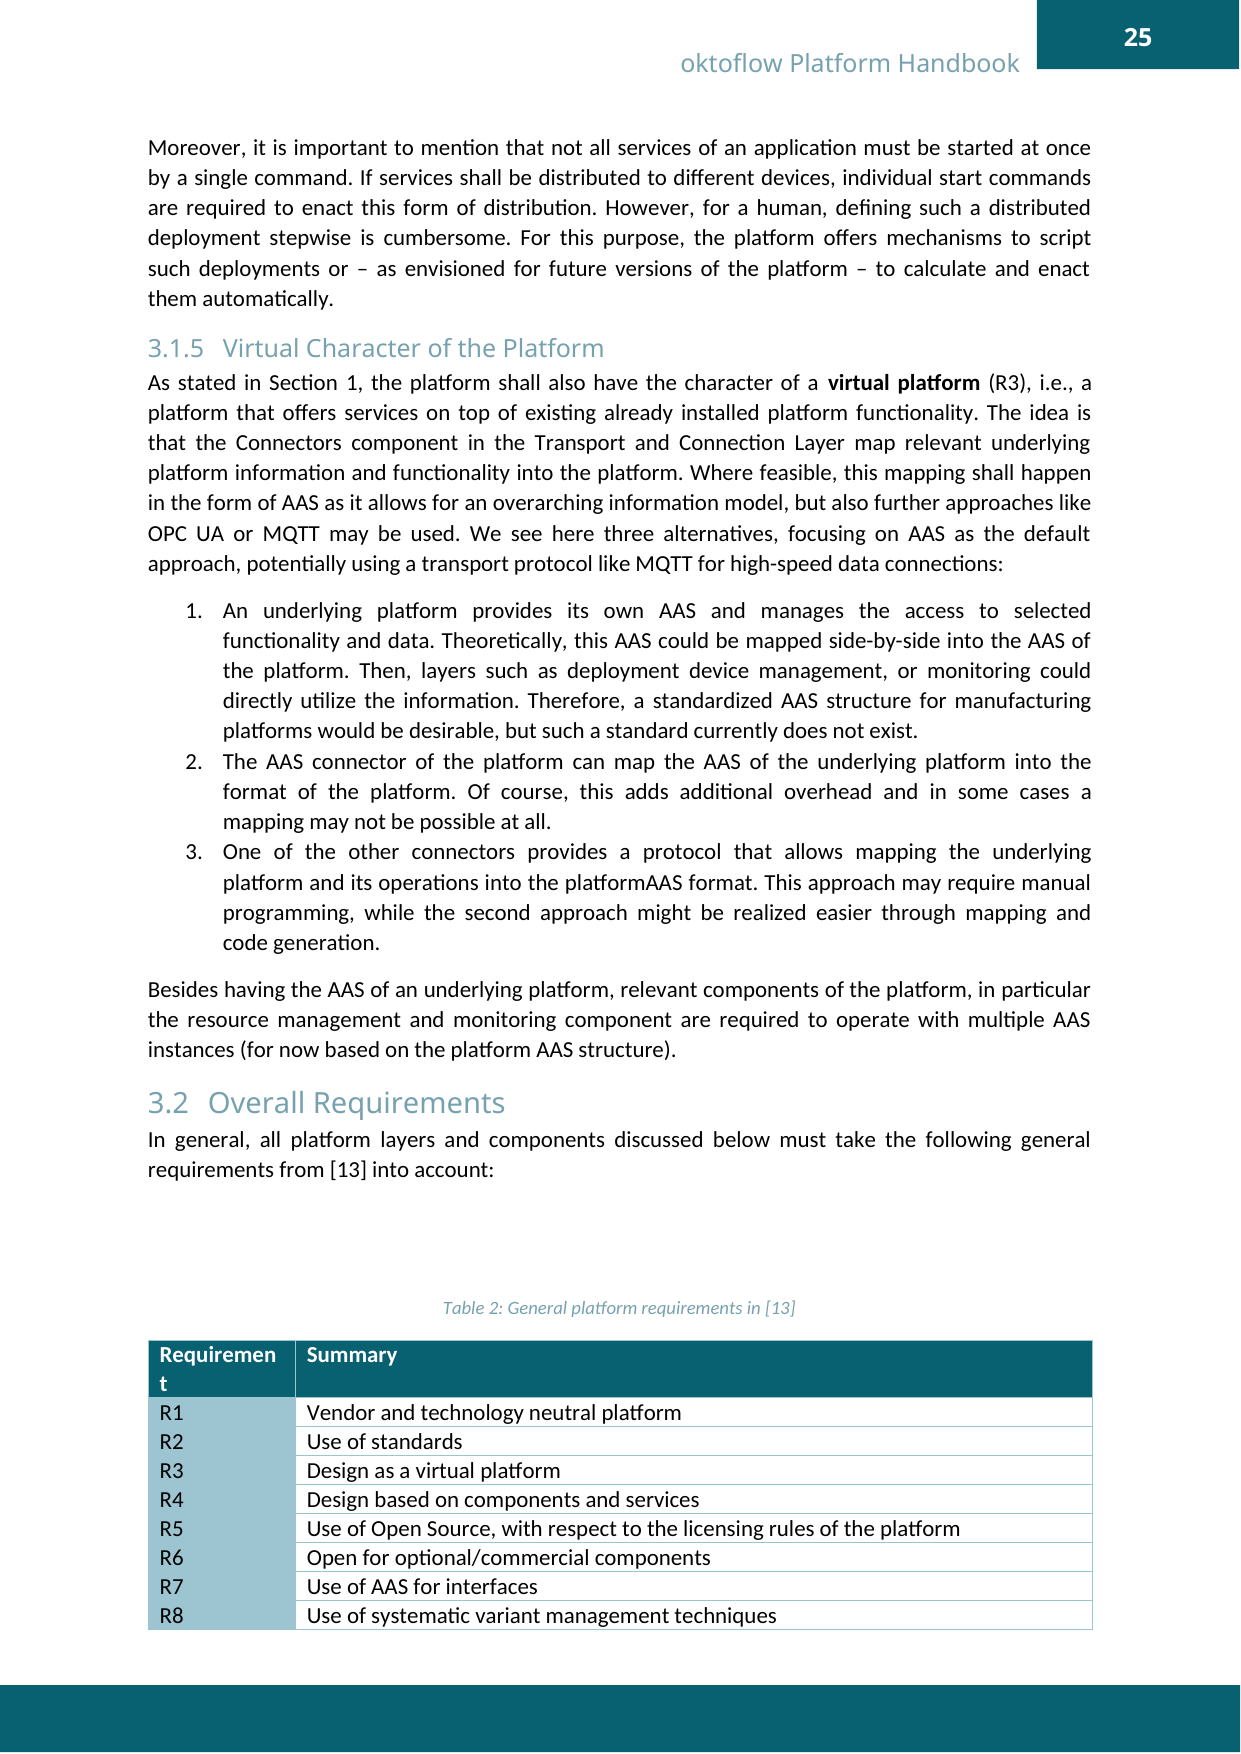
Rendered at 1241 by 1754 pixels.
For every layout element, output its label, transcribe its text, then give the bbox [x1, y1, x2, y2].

text Besides having the AAS of an underlying platform, relevant components of the platform, in particular the resource management and monitoring component are required to operate with multiple AAS instances (for now based on the platform AAS structure). [148, 975, 1093, 1063]
table_header Summary [296, 1341, 1092, 1397]
table_cell R6 [149, 1543, 295, 1571]
table_cell Use of Open Source, with respect to the licensing rules of the platform [296, 1514, 1092, 1542]
subtitle Virtual Character of the Platform [148, 331, 1093, 365]
text As stated in Section 1, the platform shall also have the character of a virtual platform (R3), i.e., a platform that offers services on top of existing already installed platform functionality. The idea is that the Connectors component in the Transport and Connection Layer map relevant underlying platform information and functionality into the platform. Where feasible, this mapping shall happen in the form of AAS as it allows for an overarching information model, but also further approaches like OPC UA or MQTT may be used. We see here three alternatives, focusing on AAS as the default approach, potentially using a transport protocol like MQTT for high-speed data connections: [148, 368, 1093, 577]
table_cell Use of AAS for interfaces [296, 1572, 1092, 1600]
text Moreover, it is important to mention that not all services of an application must be started at once by a single command. If services shall be distributed to different devices, individual start commands are required to enact this form of distribution. However, for a human, defining such a distributed deployment stepwise is cumbersome. For this purpose, the platform offers mechanisms to script such deployments or – as envisioned for future versions of the platform – to calculate and enact them automatically. [148, 133, 1093, 312]
subtitle Overall Requirements [148, 1082, 1093, 1122]
table_cell R4 [149, 1485, 295, 1513]
table_cell R3 [149, 1456, 295, 1484]
list An underlying platform provides its own AAS and manages the access to selected functionality and data. Theoretically, this AAS could be mapped side-by-side into the AAS of the platform. Then, layers such as deployment device management, or monitoring could directly utilize the information. Therefore, a standardized AAS structure for manufacturing platforms would be desirable, but such a standard currently does not exist. [185, 596, 1093, 744]
table_cell Design as a virtual platform [296, 1456, 1092, 1484]
table_cell R1 [149, 1398, 295, 1426]
table_cell R8 [149, 1601, 295, 1629]
list One of the other connectors provides a protocol that allows mapping the underlying platform and its operations into the platformAAS format. This approach may require manual programming, while the second approach might be realized easier through mapping and code generation. [185, 837, 1093, 956]
table_cell Use of systematic variant management techniques [296, 1601, 1092, 1629]
list The AAS connector of the platform can map the AAS of the underlying platform into the format of the platform. Of course, this adds additional overhead and in some cases a mapping may not be possible at all. [185, 747, 1093, 835]
table_header Requirement [149, 1341, 295, 1397]
text In general, all platform layers and components discussed below must take the following general requirements from [13] into account: [148, 1125, 1093, 1183]
table_cell Use of standards [296, 1427, 1092, 1455]
table_cell R5 [149, 1514, 295, 1542]
table_cell R2 [149, 1427, 295, 1455]
text Table 2: General platform requirements in [13] [148, 1296, 1093, 1319]
table_cell Open for optional/commercial components [296, 1543, 1092, 1571]
table_cell Vendor and technology neutral platform [296, 1398, 1092, 1426]
table_cell Design based on components and services [296, 1485, 1092, 1513]
table_cell R7 [149, 1572, 295, 1600]
